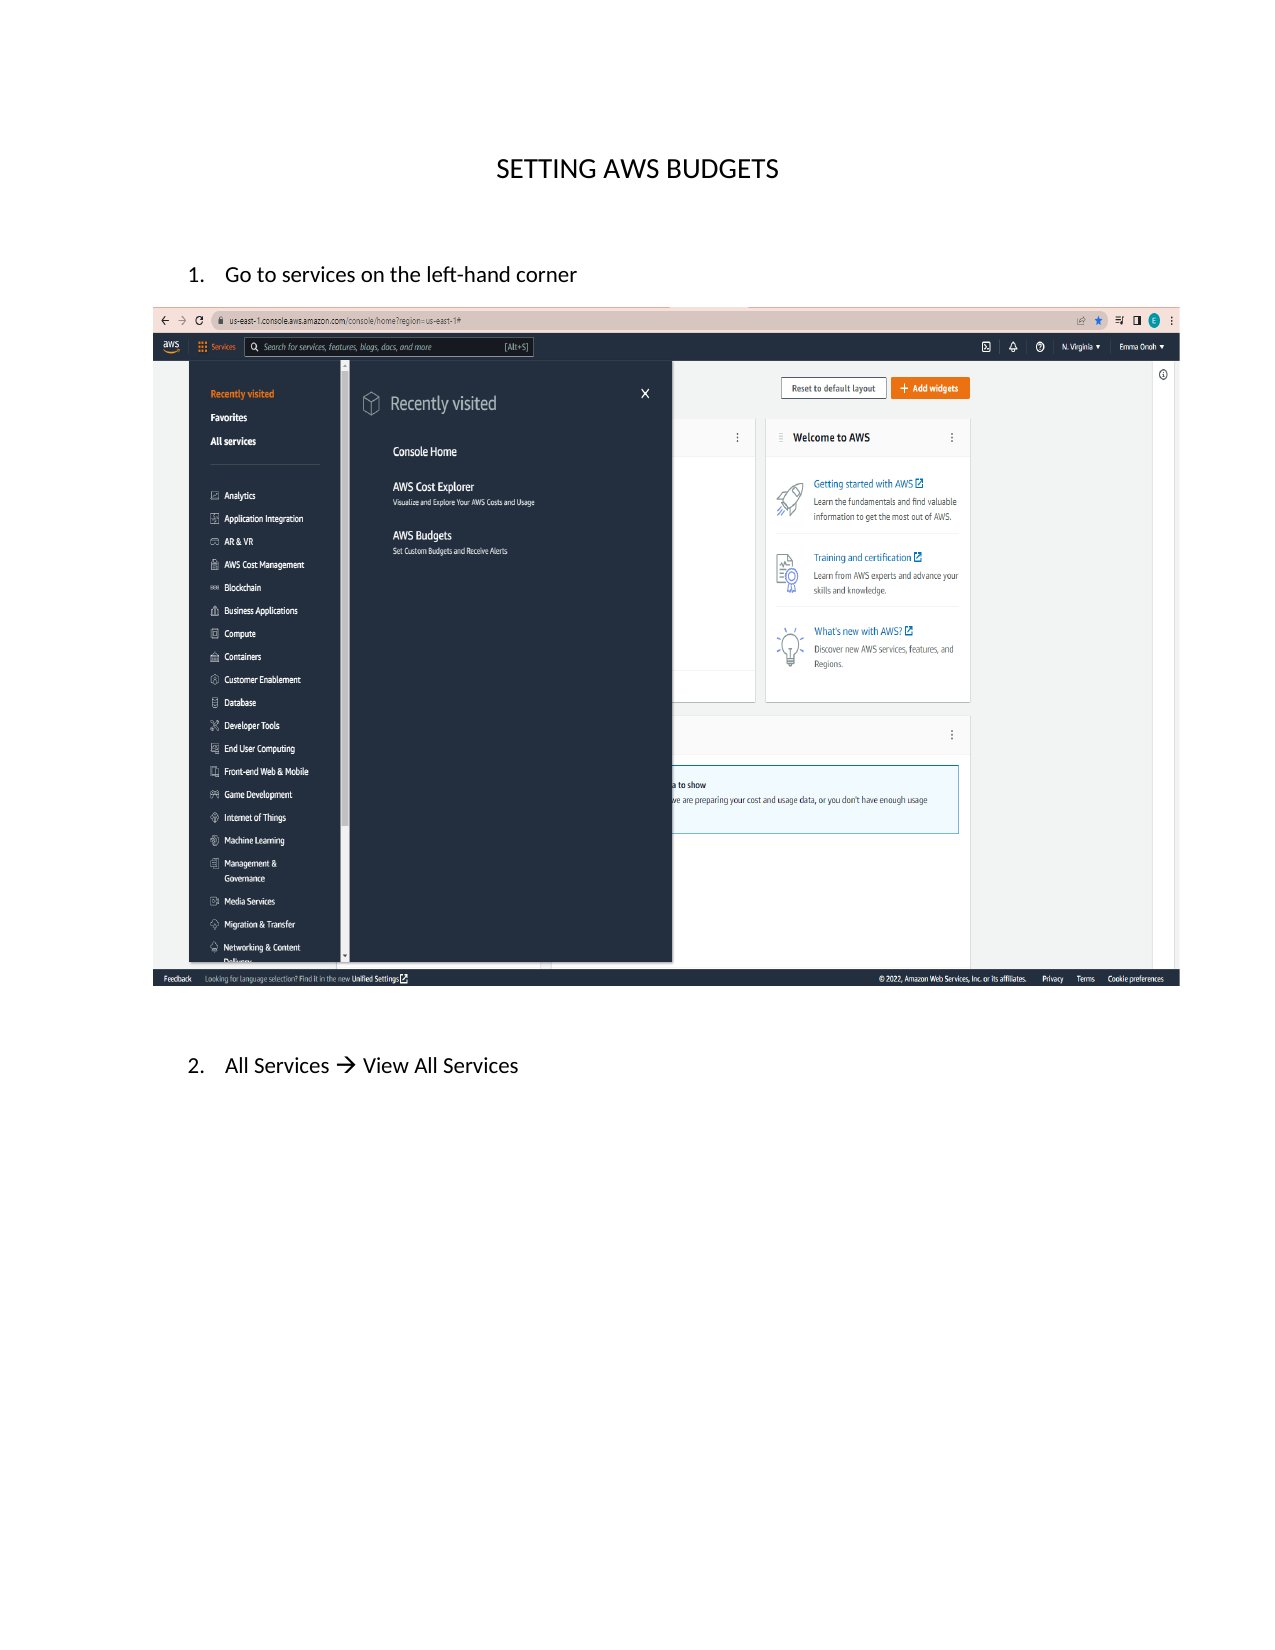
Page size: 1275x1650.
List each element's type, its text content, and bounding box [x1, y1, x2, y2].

text SETTING AWS BUDGETS [150, 150, 1125, 186]
list Go to services on the left-hand corner [187, 260, 1125, 288]
list All Services View All Services [187, 1051, 1125, 1079]
picture [153, 307, 1180, 986]
